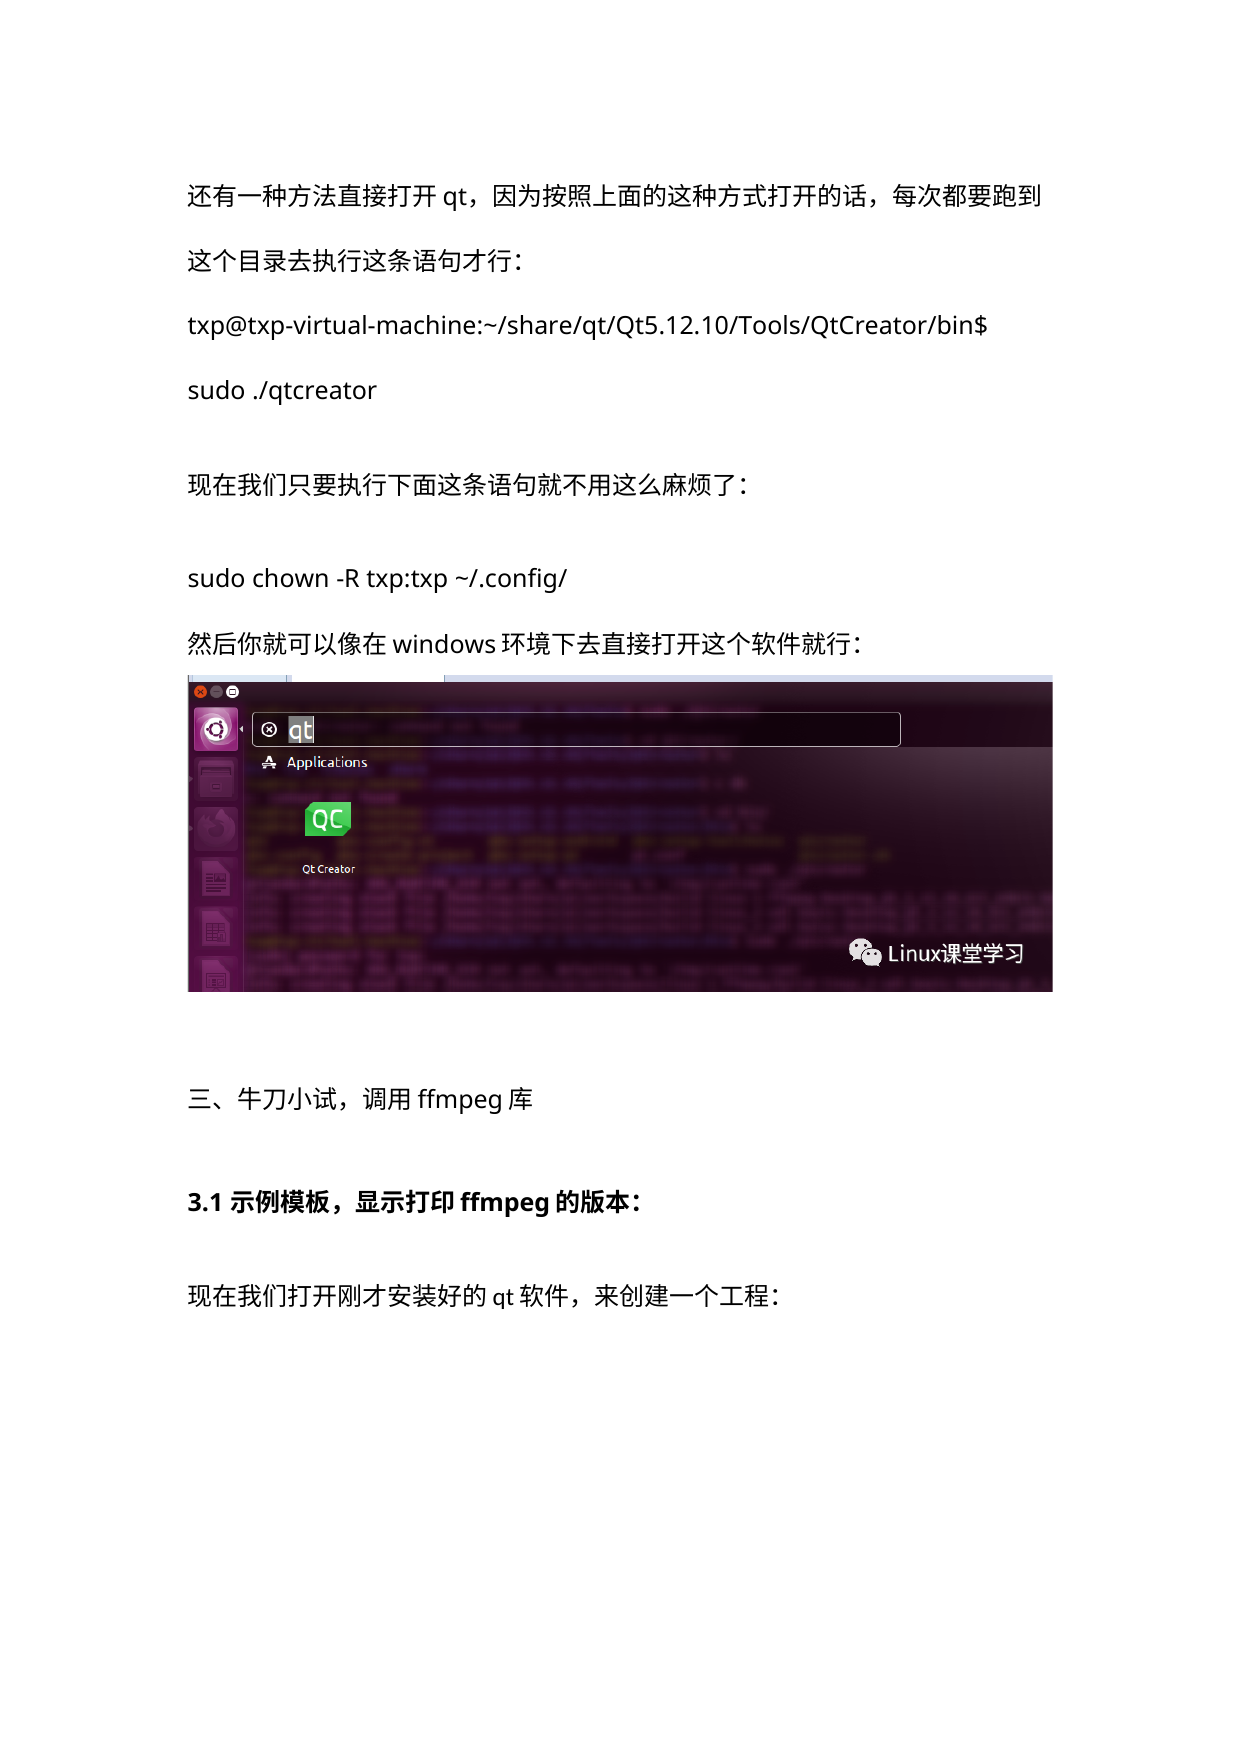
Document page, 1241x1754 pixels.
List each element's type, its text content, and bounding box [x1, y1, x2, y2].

text 还有一种方法直接打开qt，因为按照上面的这种方式打开的话，每次都要跑到这个目录去执行这条语句才行： [187, 162, 1053, 292]
text 现在我们打开刚才安装好的qt软件，来创建一个工程： [187, 1262, 1053, 1327]
text sudo chown -R txp:txp ~/.config/ [187, 545, 1053, 610]
picture [187, 675, 1053, 992]
subtitle 3.1 示例模板，显示打印ffmpeg的版本： [187, 1168, 1053, 1233]
list 牛刀小试，调用ffmpeg库 [187, 1065, 1053, 1130]
text txp@txp-virtual-machine:~/share/qt/Qt5.12.10/Tools/QtCreator/bin$ sudo ./qtcreator [187, 292, 1053, 422]
text 然后你就可以像在windows环境下去直接打开这个软件就行： [187, 610, 1053, 675]
text 现在我们只要执行下面这条语句就不用这么麻烦了： [187, 451, 1053, 516]
